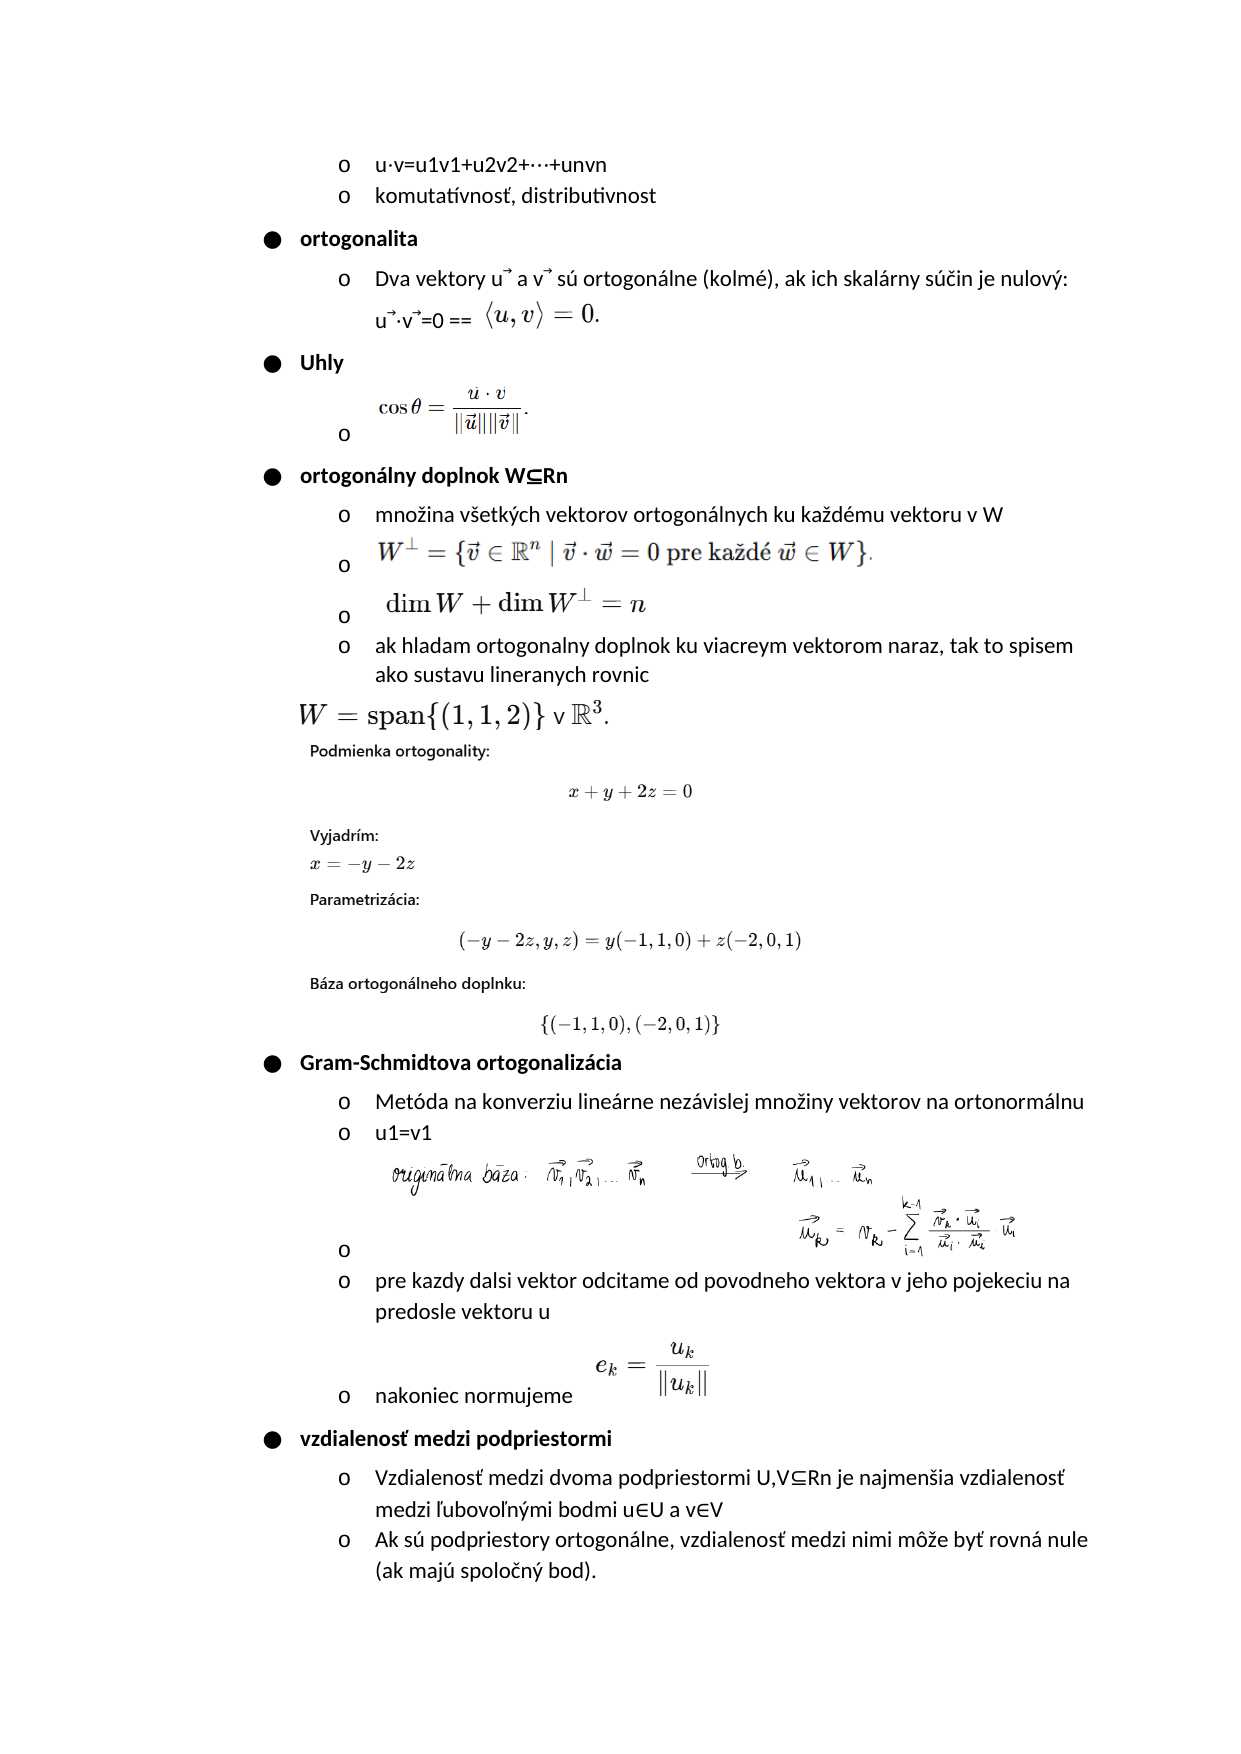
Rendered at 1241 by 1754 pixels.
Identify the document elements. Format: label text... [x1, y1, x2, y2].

list Uhly [262, 337, 1090, 384]
list Gram-Schmidtova ortogonalizácia [262, 1036, 1090, 1083]
list Vzdialenosť medzi dvoma podpriestormi U,V⊆Rn je najmenšia vzdialenosť medzi ľubovoľnými bodmi u∈U a v∈V [337, 1463, 1090, 1523]
list Dva vektory u⃗ a v⃗ sú ortogonálne (kolmé), ak ich skalárny súčin je nulový: u⃗⋅v⃗=0 == [337, 264, 1090, 334]
list vzdialenosť medzi podpriestormi [262, 1413, 1090, 1460]
list ortogonálny doplnok W⊆Rn [262, 450, 1090, 497]
list pre kazdy dalsi vektor odcitame od povodneho vektora v jeho pojekeciu na predosle vektoru u [337, 1266, 1090, 1325]
list množina všetkých vektorov ortogonálnych ku každému vektoru v W [337, 501, 1090, 530]
picture [375, 532, 872, 572]
picture [375, 387, 530, 441]
list u⋅v=u1​v1​+u2​v2​+⋯+un​vn​ [337, 150, 1090, 179]
list nakoniec normujeme [337, 1327, 1090, 1410]
picture [300, 687, 817, 1037]
list komutatívnosť, distributivnost [337, 181, 1090, 211]
picture [375, 578, 665, 624]
list Ak sú podpriestory ortogonálne, vzdialenosť medzi nimi môže byť rovná nule (ak majú spoločný bod). [337, 1525, 1090, 1584]
list ak hladam ortogonalny doplnok ku viacreym vektorom naraz, tak to spisem ako sustavu lineranych rovnic [337, 631, 1090, 688]
picture [482, 295, 603, 329]
list u1=v1 [337, 1118, 1090, 1148]
picture [375, 1150, 1025, 1257]
list ortogonalita [262, 213, 1090, 260]
list Metóda na konverziu lineárne nezávislej množiny vektorov na ortonormálnu [337, 1087, 1090, 1116]
picture [578, 1327, 733, 1404]
